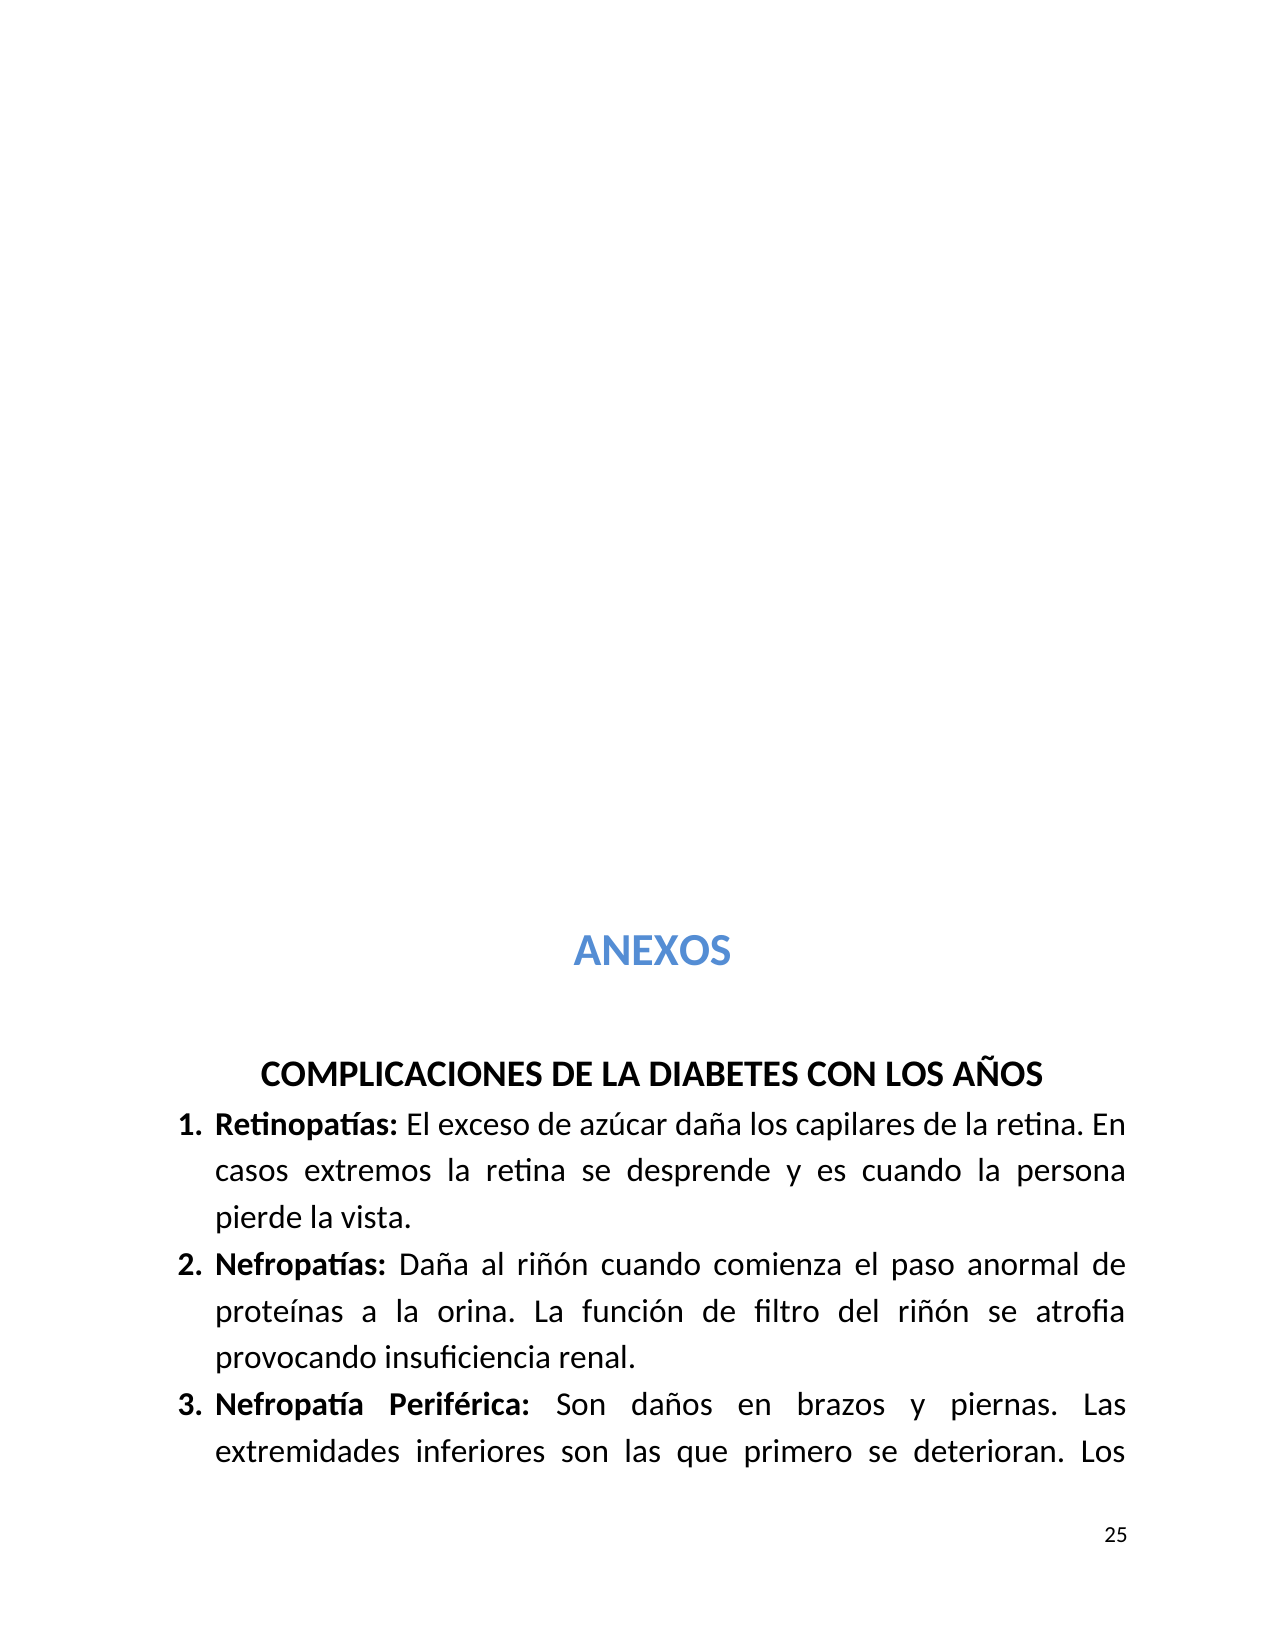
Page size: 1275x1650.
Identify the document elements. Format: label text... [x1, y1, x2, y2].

list Nefropatías: Daña al riñón cuando comienza el paso anormal de proteínas a la orina. La función de filtro del riñón se atrofia provocando insuficiencia renal. [177, 1243, 1127, 1377]
list Retinopatías: El exceso de azúcar daña los capilares de la retina. En casos extremos la retina se desprende y es cuando la persona pierde la vista. [177, 1102, 1127, 1237]
list ANEXOS [177, 921, 1127, 977]
list COMPLICACIONES DE LA DIABETES CON LOS AÑOS [177, 1050, 1127, 1096]
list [177, 1383, 1127, 1471]
